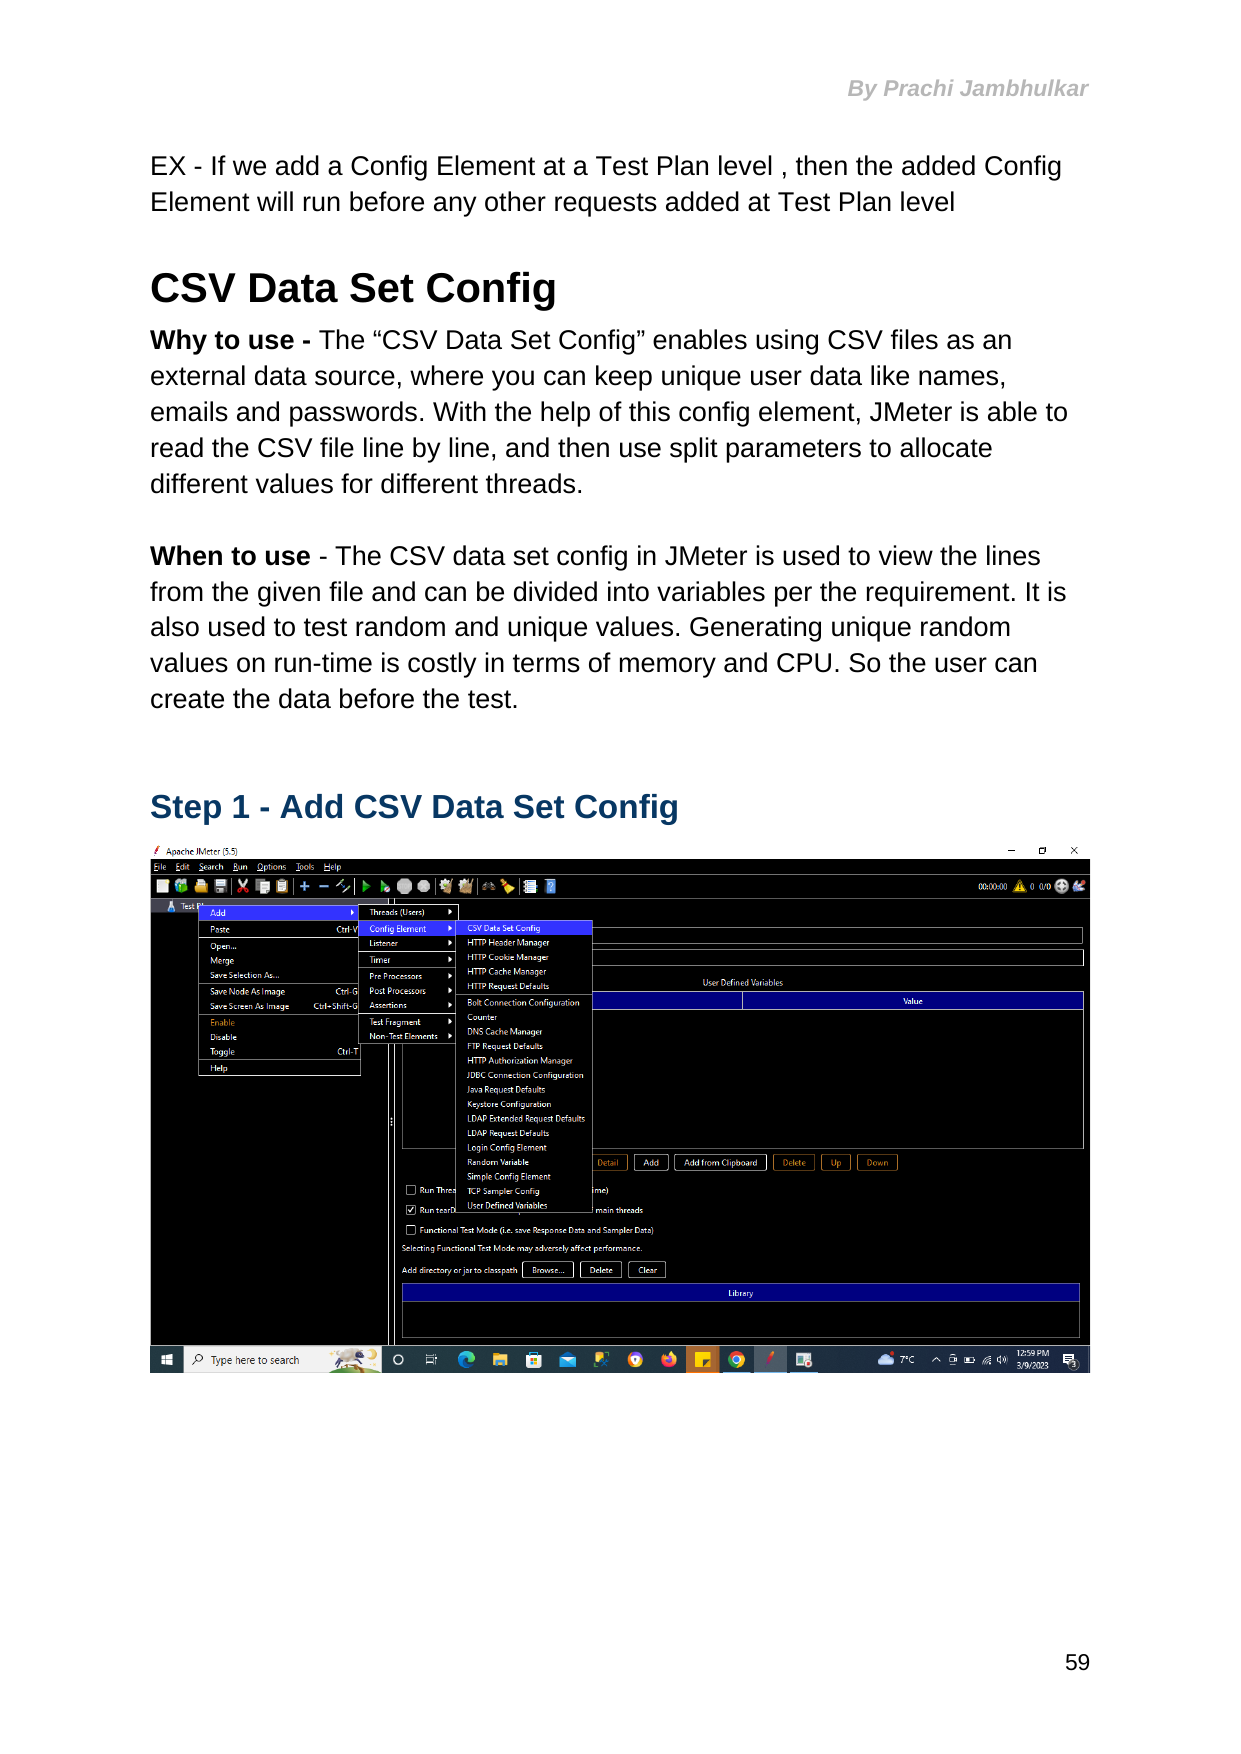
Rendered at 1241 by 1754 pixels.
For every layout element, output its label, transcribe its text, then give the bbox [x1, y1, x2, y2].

picture [150, 843, 1091, 1373]
text Why to use - The “CSV Data Set Config” enables using CSV files as an external data source, where you can keep unique user data like names, emails and passwords. With the help of this config element, JMeter is able to read the CSV file line by line, and then use split parameters to allocate different values for different threads. [150, 324, 1090, 499]
subtitle Step 1 - Add CSV Data Set Config [150, 787, 1090, 825]
text EX - If we add a Config Element at a Test Plan level , then the added Config Element will run before any other requests added at Test Plan level [150, 150, 1090, 217]
subtitle CSV Data Set Config [150, 263, 1090, 311]
text When to use - The CSV data set config in JMeter is used to view the lines from the given file and can be divided into variables per the requirement. It is also used to test random and unique values. Generating unique random values on run-time is costly in terms of memory and CPU. So the user can create the data before the test. [150, 539, 1090, 714]
